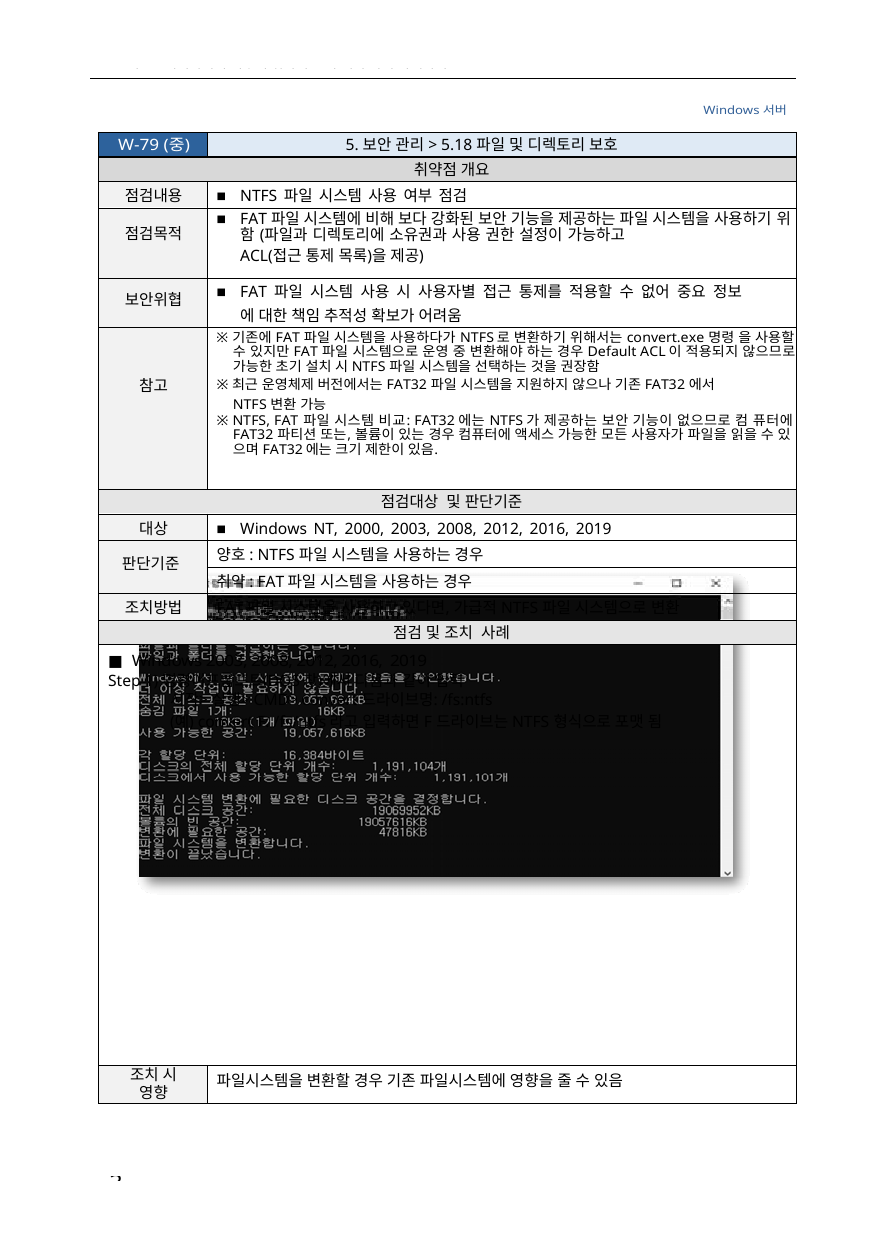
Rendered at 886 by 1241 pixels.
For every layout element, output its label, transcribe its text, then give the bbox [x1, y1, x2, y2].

picture [208, 594, 750, 620]
list Windows 서버 [649, 102, 787, 118]
picture [136, 645, 750, 895]
picture [208, 572, 750, 593]
